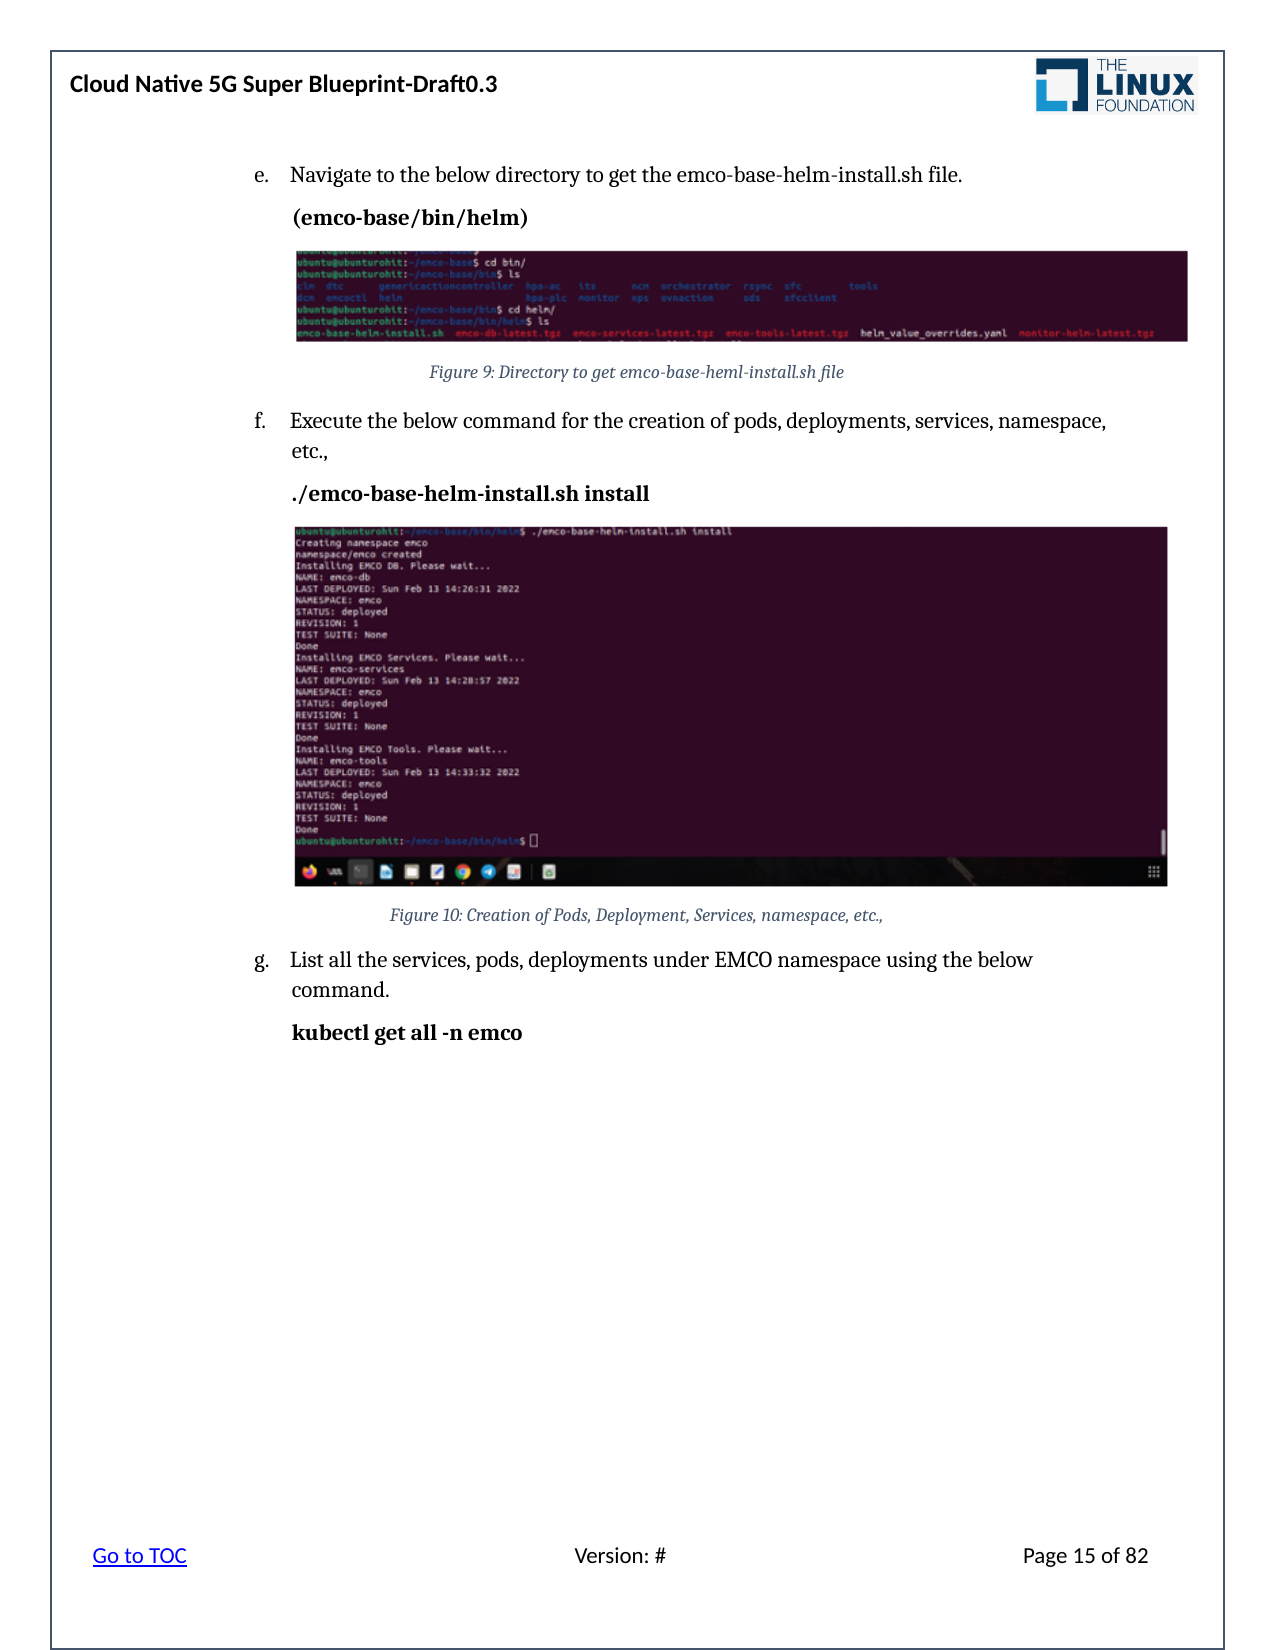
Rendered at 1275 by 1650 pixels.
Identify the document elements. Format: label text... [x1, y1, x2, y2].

text (emco-base/bin/helm) [292, 205, 1127, 231]
text kubectl get all -n emco [292, 1020, 1127, 1046]
text ./emco-base-helm-install.sh install [292, 481, 1127, 507]
list Execute the below command for the creation of pods, deployments, services, namespace, etc., [254, 408, 1127, 464]
text Figure 9: Directory to get emco-base-heml-install.sh file [148, 362, 1127, 383]
picture [1034, 56, 1199, 115]
picture [291, 523, 1173, 892]
text Figure 10: Creation of Pods, Deployment, Services, namespace, etc., [148, 904, 1127, 926]
picture [291, 247, 1192, 346]
list List all the services, pods, deployments under EMCO namespace using the below command. [254, 947, 1127, 1003]
list Navigate to the below directory to get the emco-base-helm-install.sh file. [254, 162, 1127, 188]
